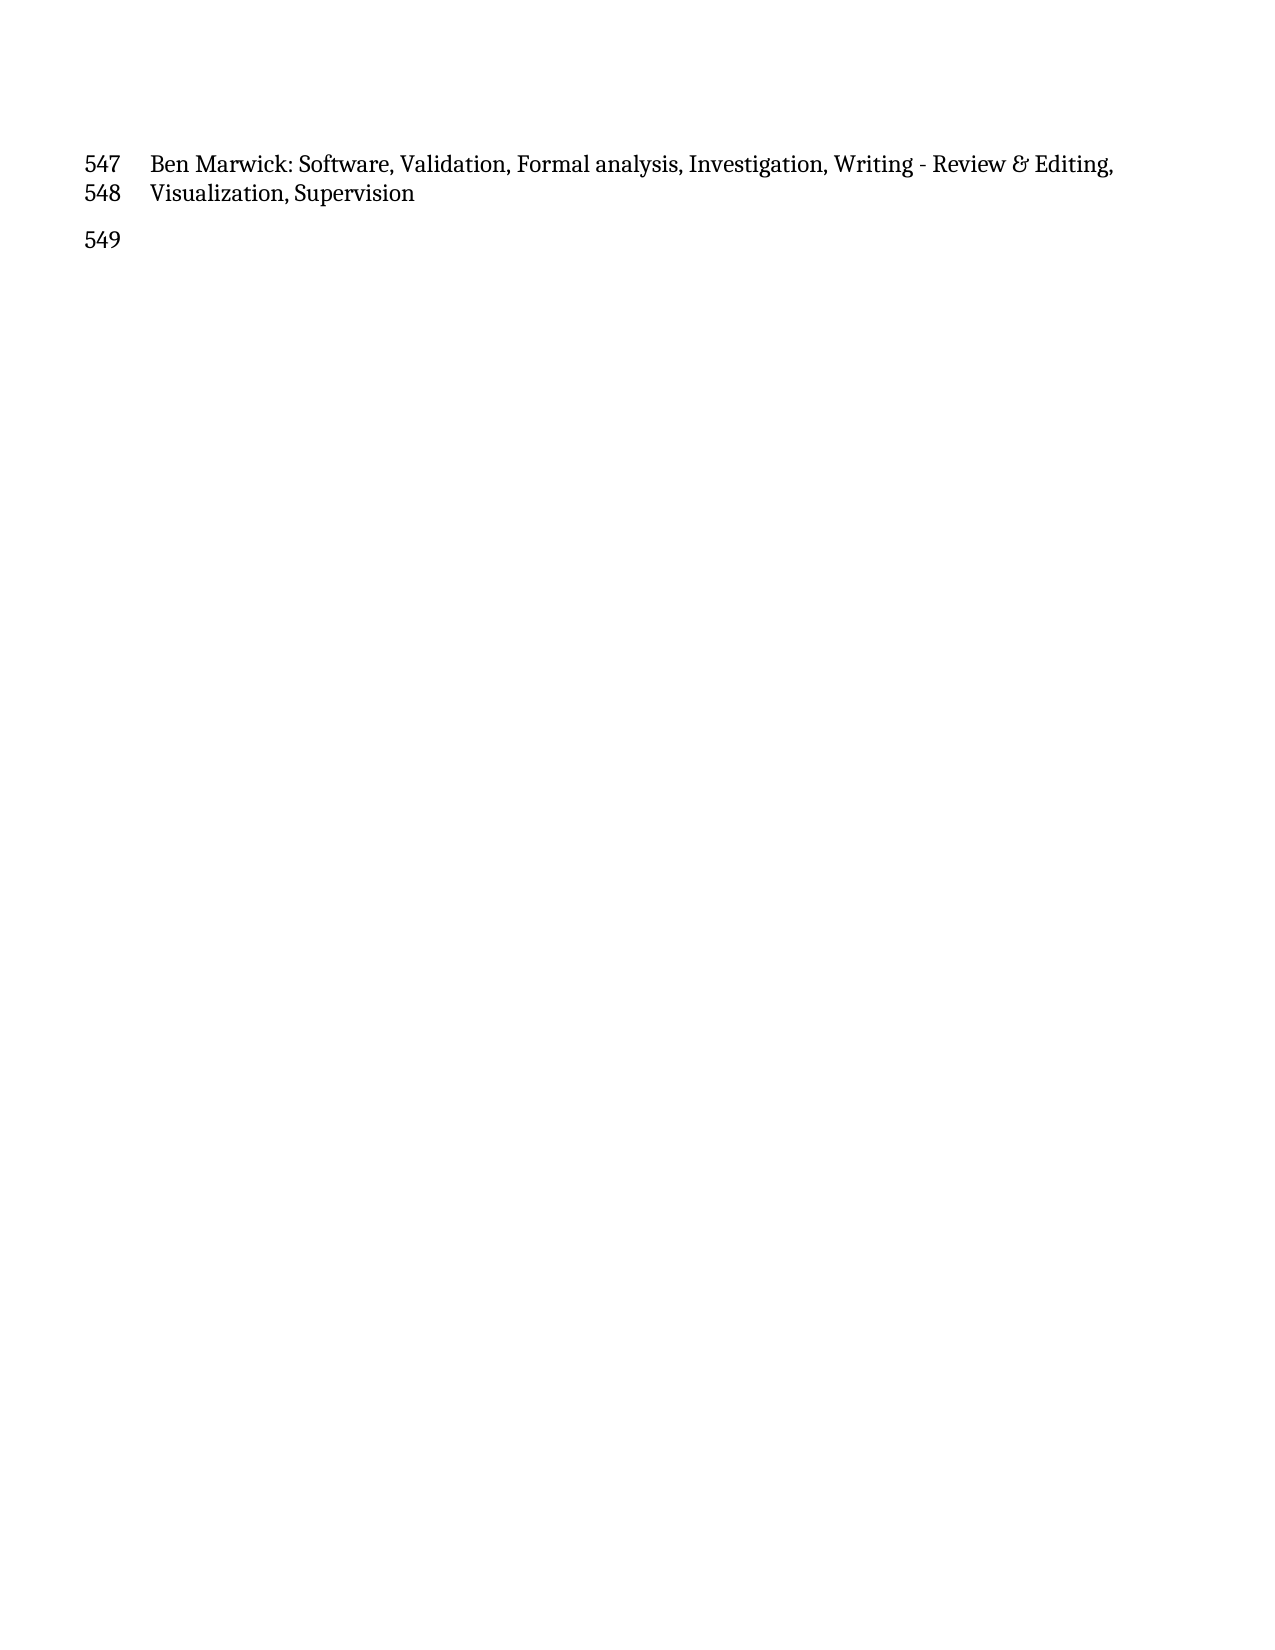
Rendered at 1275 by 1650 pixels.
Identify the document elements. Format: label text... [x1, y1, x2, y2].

text Ben Marwick: Software, Validation, Formal analysis, Investigation, Writing - Review & Editing, Visualization, Supervision [150, 150, 1125, 207]
